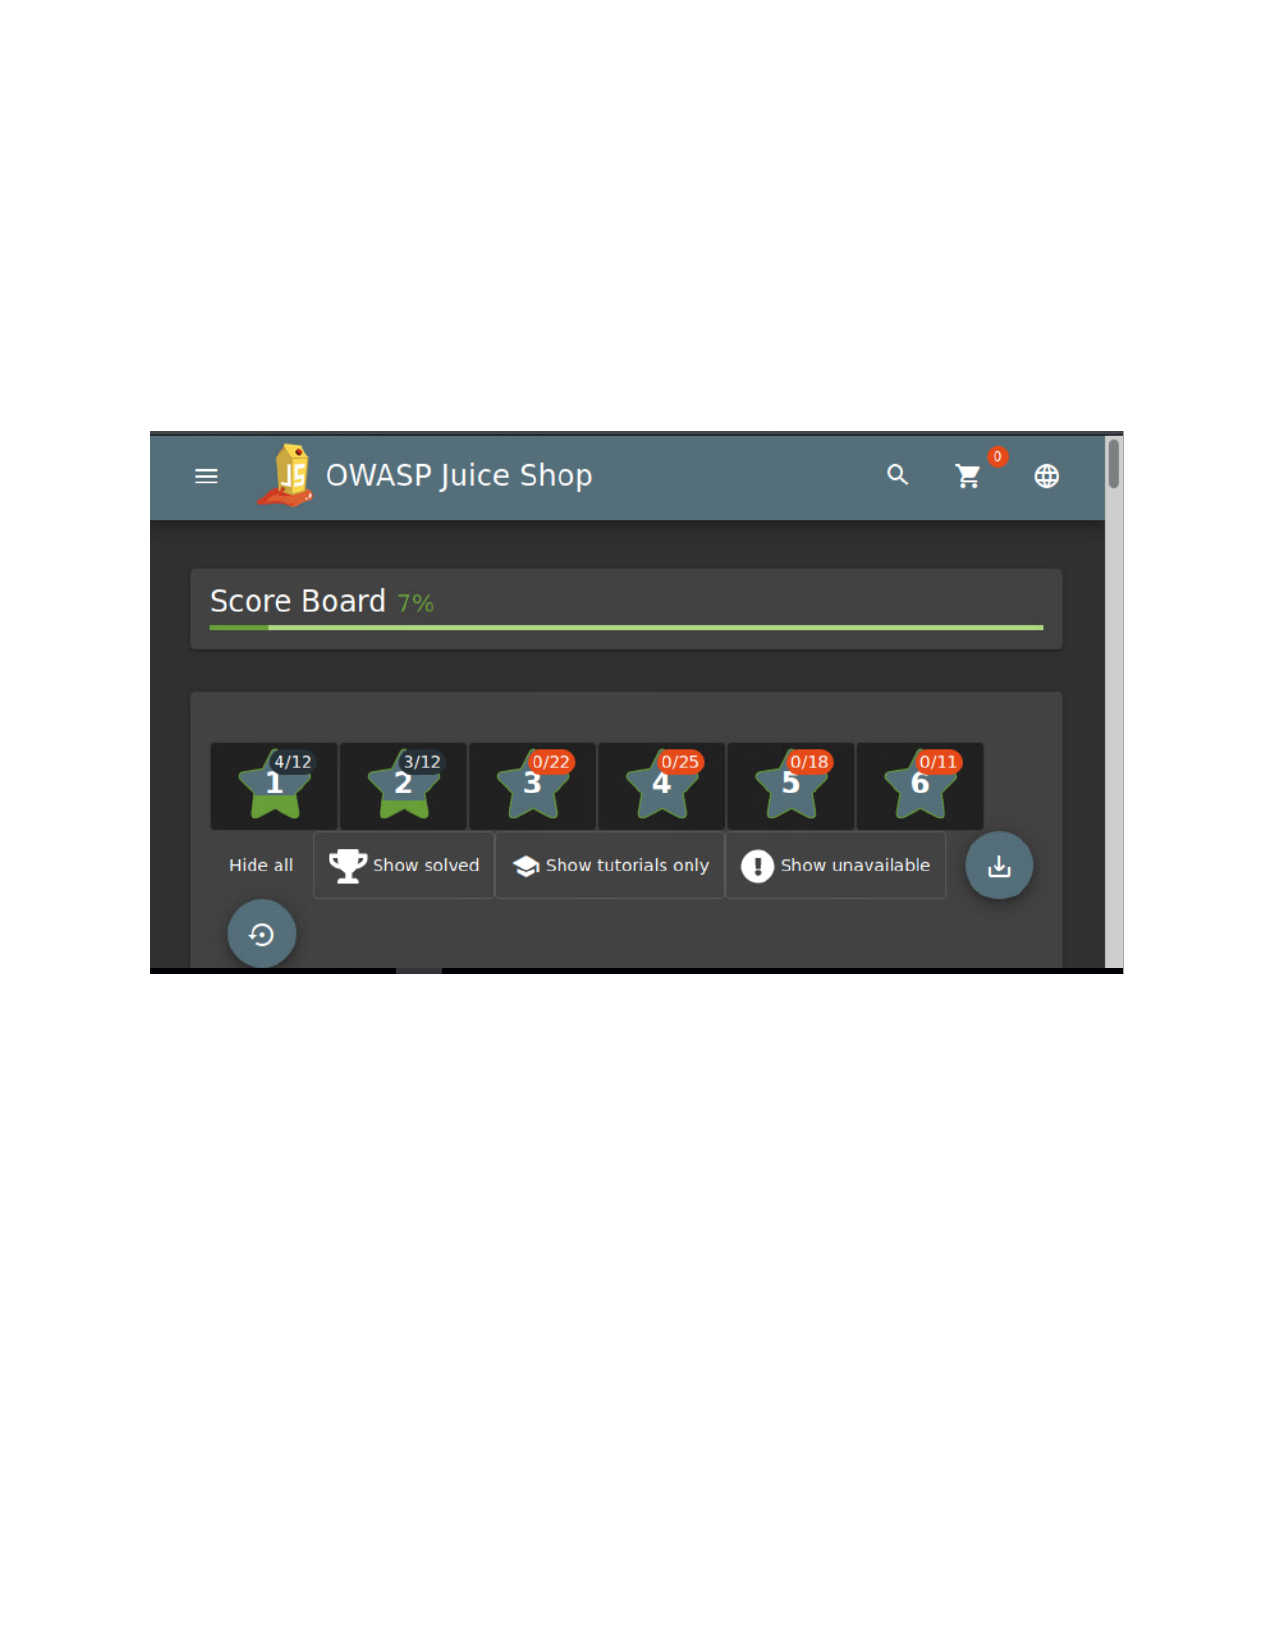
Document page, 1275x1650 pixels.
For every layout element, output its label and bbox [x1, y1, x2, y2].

picture [150, 431, 1124, 974]
